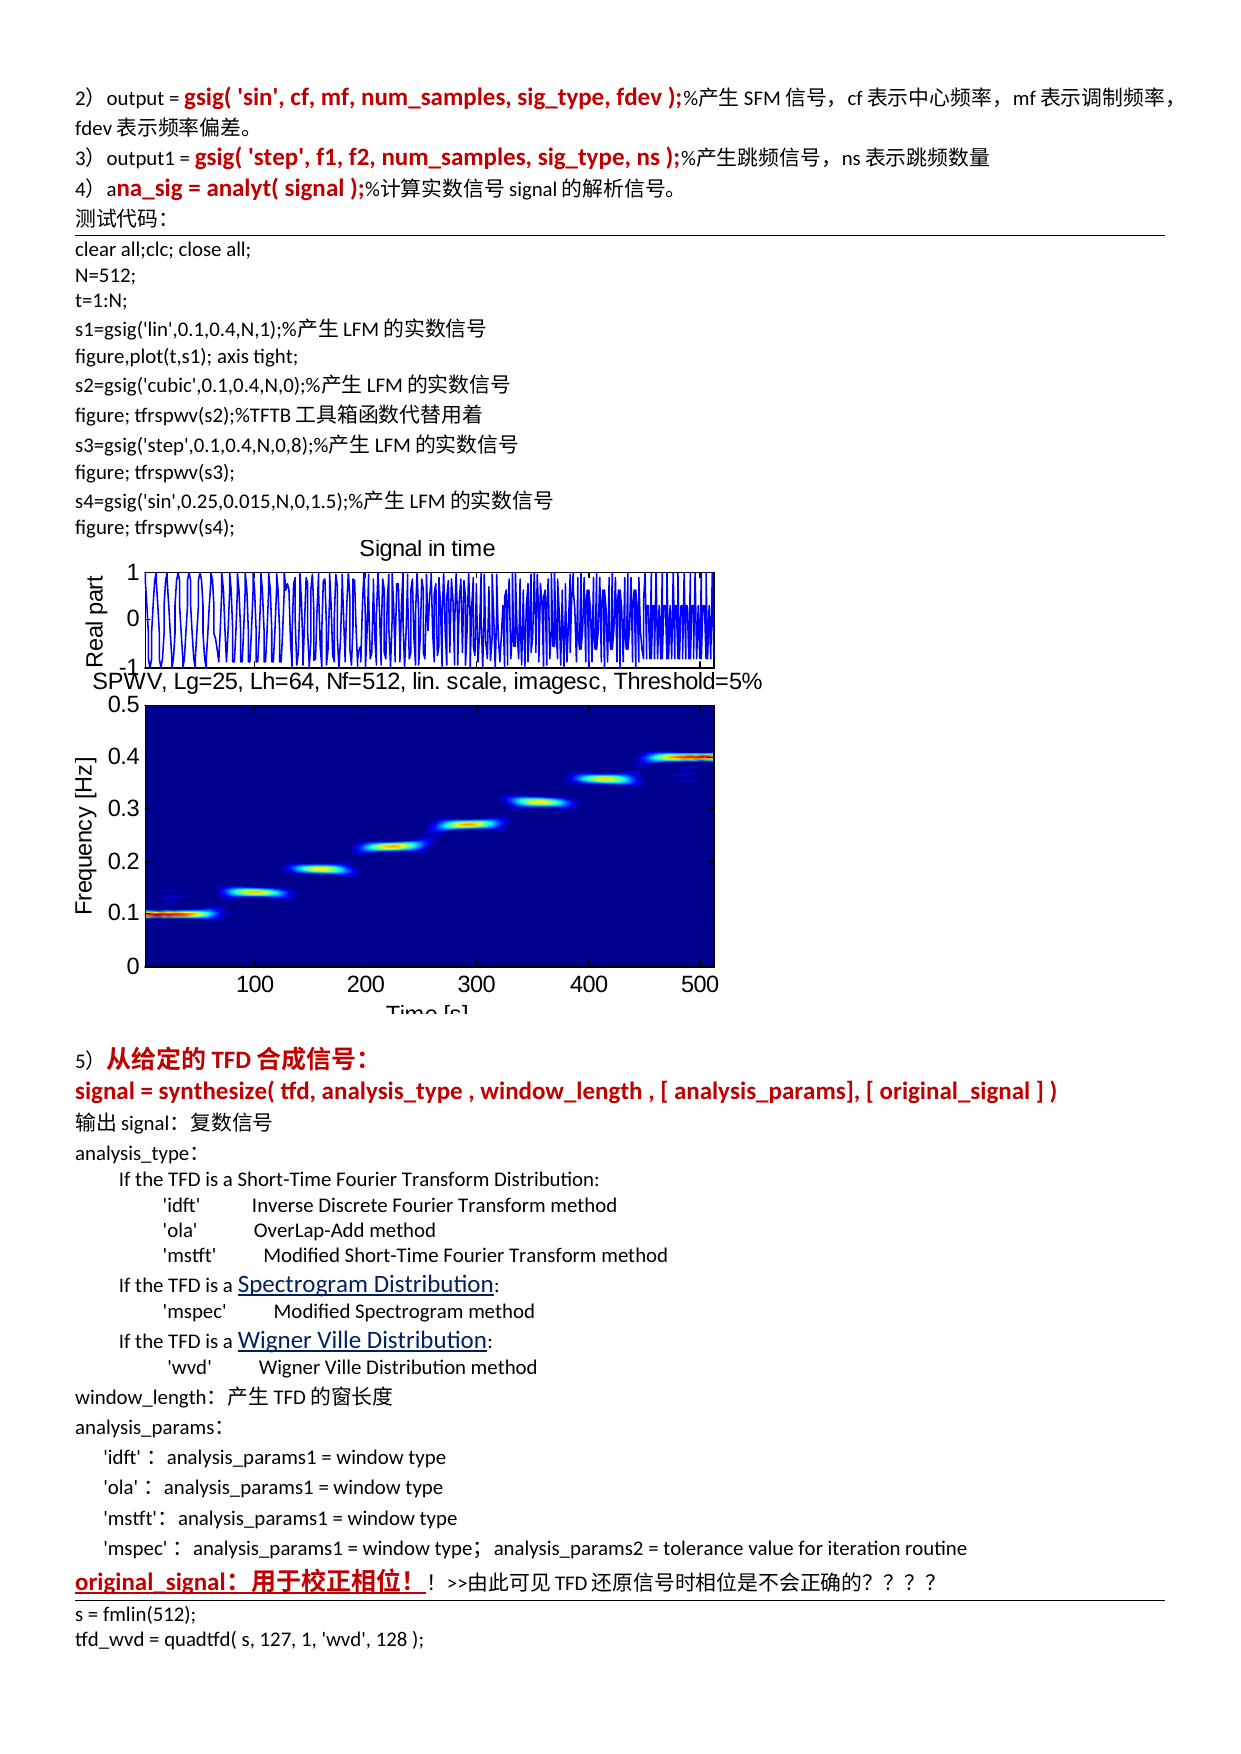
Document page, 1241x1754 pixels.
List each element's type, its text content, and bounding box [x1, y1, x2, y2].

text clear all;clc; close all; [75, 236, 1165, 262]
text signal = synthesize( tfd, analysis_type , window_length , [ analysis_params], [ original_signal ] ) [75, 1076, 1165, 1106]
text If the TFD is a Spectrogram Distribution: [75, 1268, 1165, 1299]
text 'ola' OverLap-Add method [119, 1217, 1165, 1243]
text t=1:N; [75, 287, 1165, 313]
text figure; tfrspwv(s4); [75, 514, 1165, 540]
text original_signal：用于校正相位！！>>由此可见TFD还原信号时相位是不会正确的？？？？ [75, 1561, 1165, 1600]
text 'ola' ：analysis_params1 = window type [75, 1471, 1165, 1501]
text figure; tfrspwv(s2);%TFTB工具箱函数代替用着 [75, 398, 1165, 429]
text s2=gsig('cubic',0.1,0.4,N,0);%产生LFM的实数信号 [75, 368, 1165, 398]
text figure,plot(t,s1); axis tight; [75, 343, 1165, 368]
text If the TFD is a Wigner Ville Distribution: [75, 1324, 1165, 1354]
text 3）output1 = gsig( 'step', f1, f2, num_samples, sig_type, ns );%产生跳频信号，ns表示跳频数量 [75, 141, 1165, 172]
text analysis_type： [75, 1136, 1165, 1166]
text 2）output = gsig( 'sin', cf, mf, num_samples, sig_type, fdev );%产生SFM信号，cf表示中心频率，mf表示调制频率，fdev表示频率偏差。 [75, 81, 1165, 141]
text 'mstft'：analysis_params1 = window type [75, 1501, 1165, 1531]
text N=512; [75, 262, 1165, 287]
text 'mspec' Modified Spectrogram method [119, 1299, 1165, 1324]
text 测试代码： [75, 202, 1165, 235]
text 'idft' Inverse Discrete Fourier Transform method [119, 1192, 1165, 1217]
text tfd_wvd = quadtfd( s, 127, 1, 'wvd', 128 ); [75, 1627, 1165, 1652]
text analysis_params： [75, 1410, 1165, 1440]
text window_length：产生TFD的窗长度 [75, 1380, 1165, 1410]
text s4=gsig('sin',0.25,0.015,N,0,1.5);%产生LFM的实数信号 [75, 484, 1165, 514]
text s3=gsig('step',0.1,0.4,N,0,8);%产生LFM的实数信号 [75, 429, 1165, 459]
text figure; tfrspwv(s3); [75, 459, 1165, 484]
text 'mstft' Modified Short-Time Fourier Transform method [119, 1243, 1165, 1268]
text 'wvd' Wigner Ville Distribution method [119, 1354, 1165, 1380]
text 输出signal：复数信号 [75, 1106, 1165, 1136]
text s1=gsig('lin',0.1,0.4,N,1);%产生LFM的实数信号 [75, 313, 1165, 343]
text 'mspec' ：analysis_params1 = window type；analysis_params2 = tolerance value for iteration routine [75, 1531, 1165, 1561]
text 5）从给定的TFD合成信号： [75, 1039, 1165, 1076]
text 'idft' ：analysis_params1 = window type [75, 1440, 1165, 1471]
text s = fmlin(512); [75, 1601, 1165, 1627]
text If the TFD is a Short-Time Fourier Transform Distribution: [75, 1166, 1165, 1192]
text 4）ana_sig = analyt( signal );%计算实数信号signal的解析信号。 [75, 172, 1165, 202]
